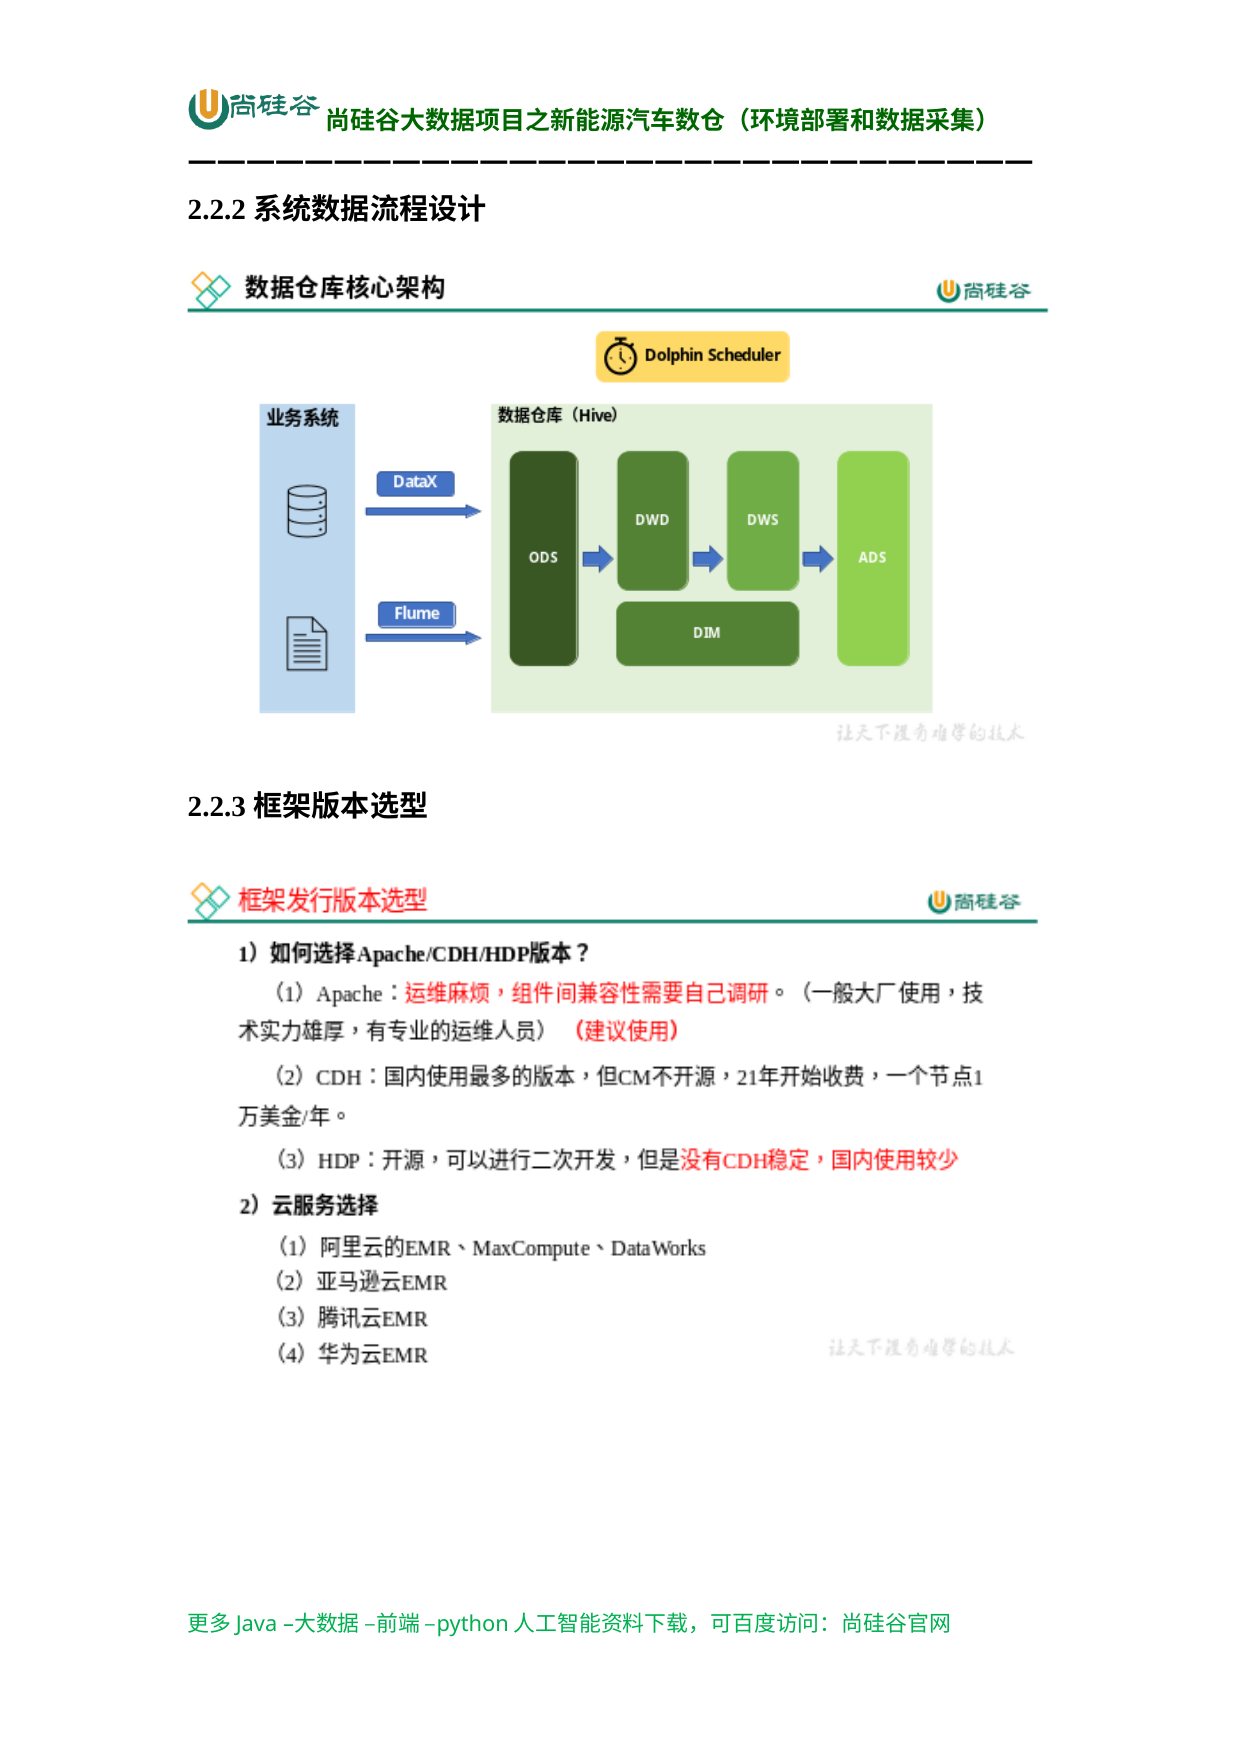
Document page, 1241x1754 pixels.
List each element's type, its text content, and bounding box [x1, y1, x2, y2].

text 2.2.2 系统数据流程设计 [187, 174, 1053, 239]
text 2.2.3 框架版本选型 [187, 772, 1053, 837]
